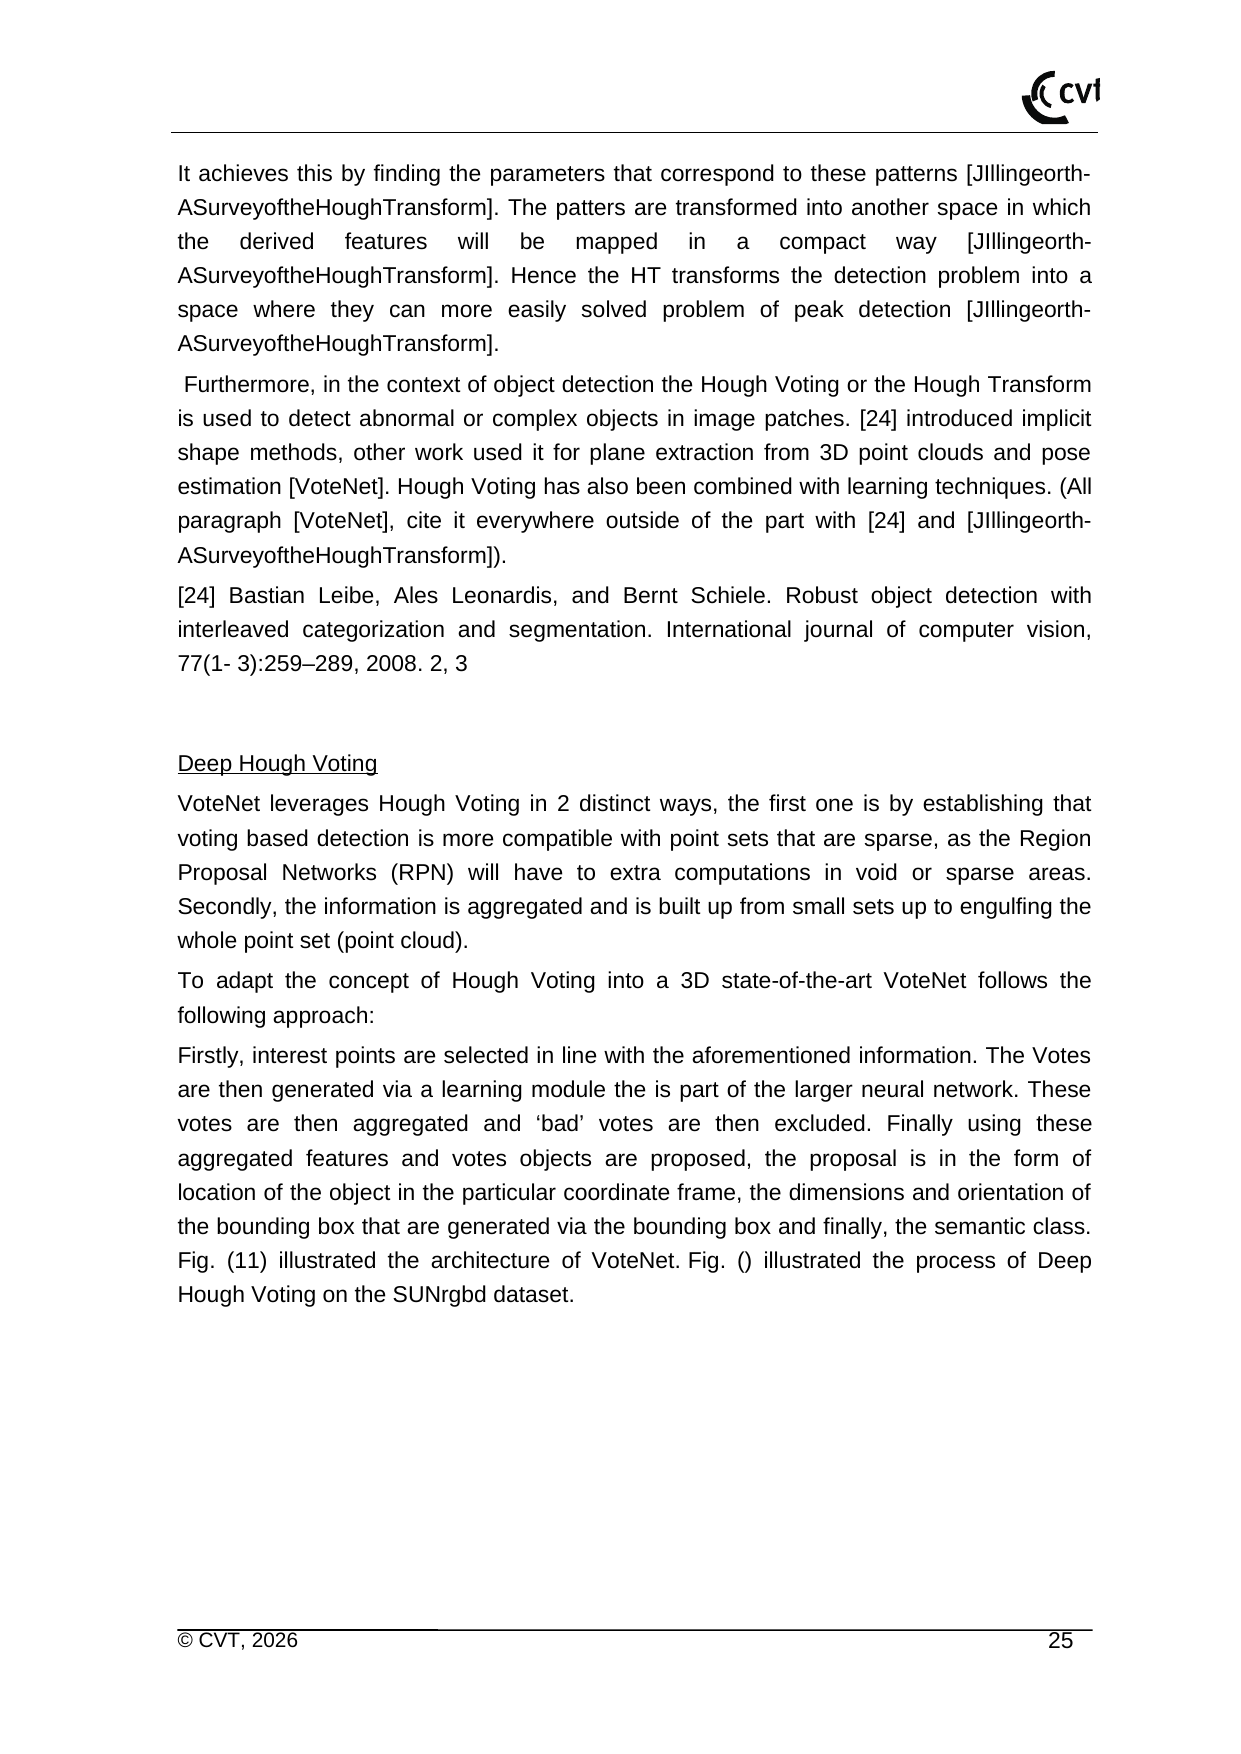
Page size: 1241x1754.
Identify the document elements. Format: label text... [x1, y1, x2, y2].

text To adapt the concept of Hough Voting into a 3D state-of-the-art VoteNet follows the following approach: [177, 967, 1092, 1028]
text [24] Bastian Leibe, Ales Leonardis, and Bernt Schiele. Robust object detection with interleaved categorization and segmentation. International journal of computer vision, 77(1- 3):259–289, 2008. 2, 3 [177, 582, 1092, 677]
text Deep Hough Voting [177, 750, 1092, 776]
text Firstly, interest points are selected in line with the aforementioned information. The Votes are then generated via a learning module the is part of the larger neural network. These votes are then aggregated and ‘bad’ votes are then excluded. Finally using these aggregated features and votes objects are proposed, the proposal is in the form of location of the object in the particular coordinate frame, the dimensions and orientation of the bounding box that are generated via the bounding box and finally, the semantic class. Fig. (11) illustrated the architecture of VoteNet. Fig. () illustrated the process of Deep Hough Voting on the SUNrgbd dataset. [177, 1042, 1092, 1307]
text Furthermore, in the context of object detection the Hough Voting or the Hough Transform is used to detect abnormal or complex objects in image patches. [24] introduced implicit shape methods, other work used it for plane extraction from 3D point clouds and pose estimation [VoteNet]. Hough Voting has also been combined with learning techniques. (All paragraph [VoteNet], cite it everywhere outside of the part with [24] and [JIllingeorth-ASurveyoftheHoughTransform]). [177, 371, 1092, 568]
text It achieves this by finding the parameters that correspond to these patterns [JIllingeorth-ASurveyoftheHoughTransform]. The patters are transformed into another space in which the derived features will be mapped in a compact way [JIllingeorth-ASurveyoftheHoughTransform]. Hence the HT transforms the detection problem into a space where they can more easily solved problem of peak detection [JIllingeorth-ASurveyoftheHoughTransform]. [177, 159, 1092, 357]
text VoteNet leverages Hough Voting in 2 distinct ways, the first one is by establishing that voting based detection is more compatible with point sets that are sparse, as the Region Proposal Networks (RPN) will have to extra computations in void or sparse areas. Secondly, the information is aggregated and is built up from small sets up to engulfing the whole point set (point cloud). [177, 790, 1092, 953]
